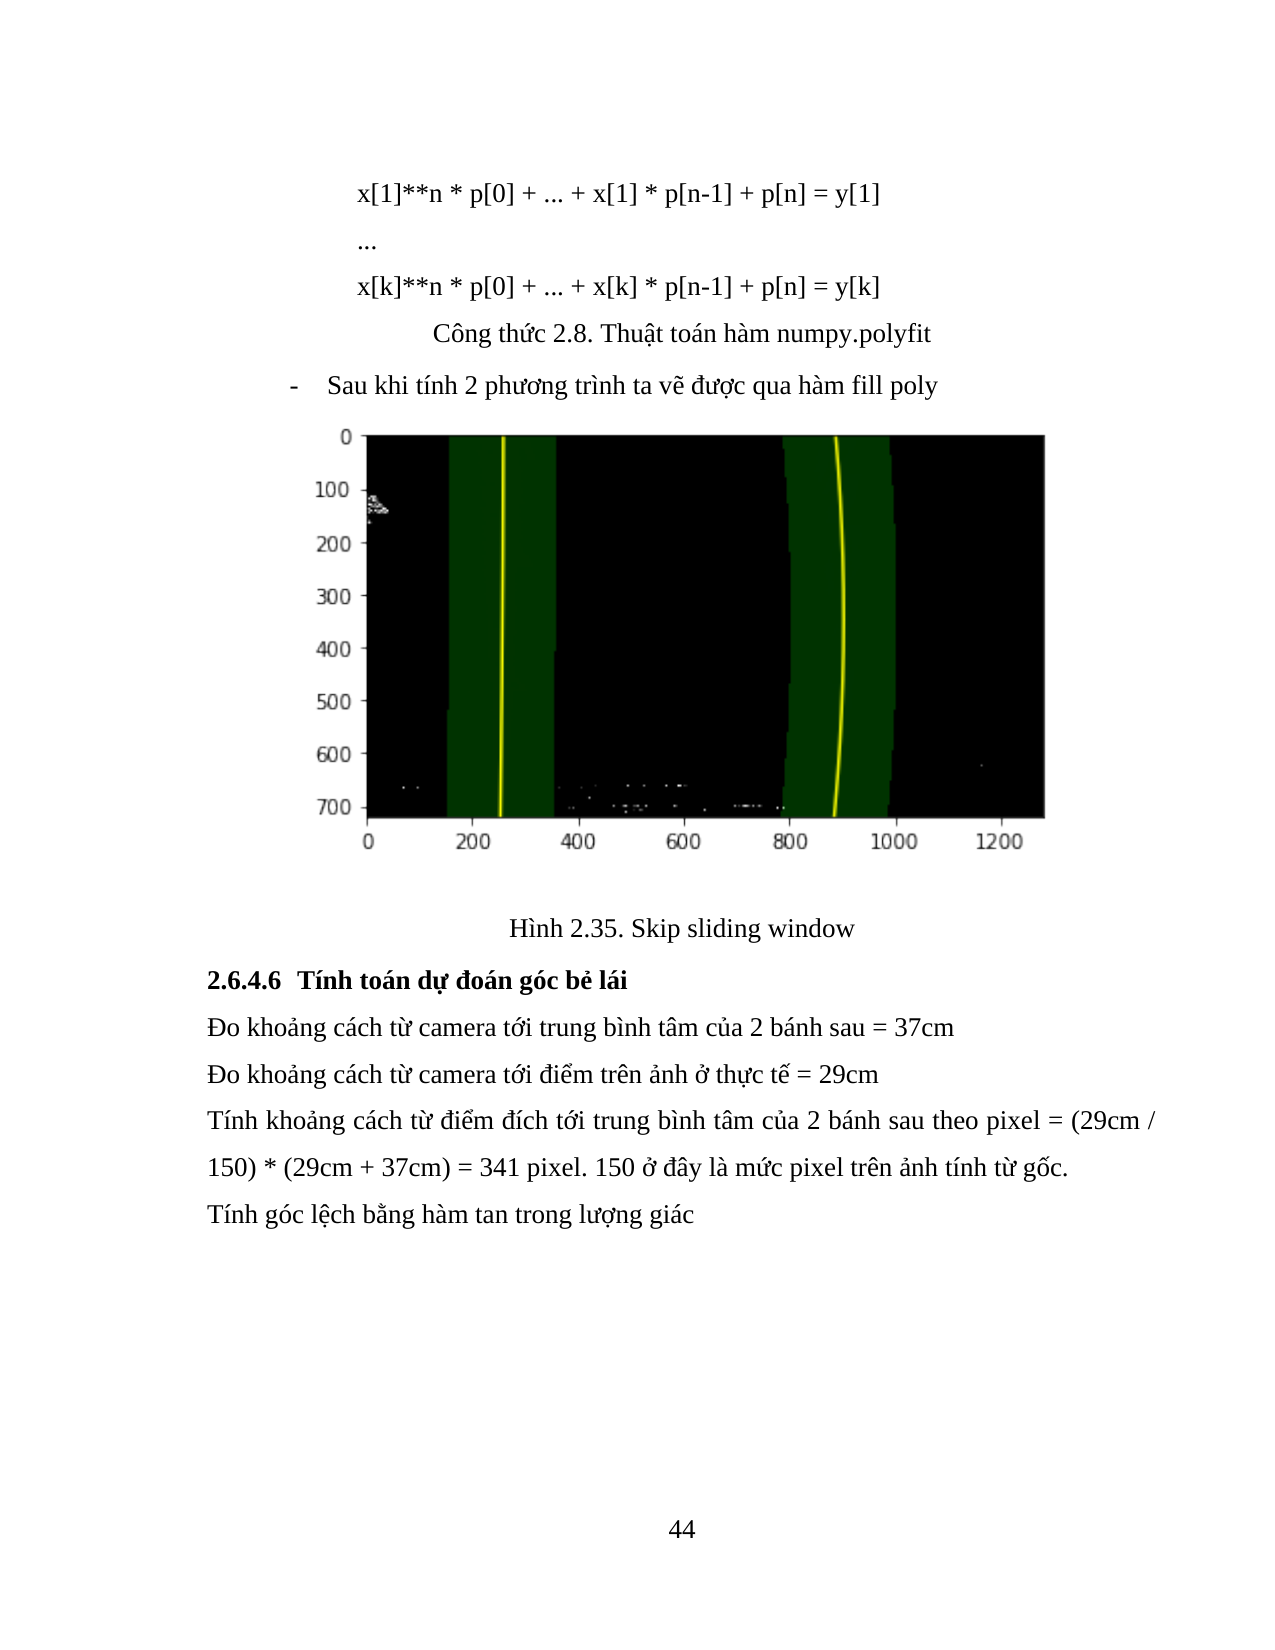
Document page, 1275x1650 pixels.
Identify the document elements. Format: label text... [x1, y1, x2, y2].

list Sau khi tính 2 phương trình ta vẽ được qua hàm fill poly [289, 369, 1157, 400]
text Công thức 2.8. Thuật toán hàm numpy.polyfit [207, 317, 1157, 348]
text Đo khoảng cách từ camera tới điểm trên ảnh ở thực tế = 29cm [207, 1058, 1157, 1089]
picture [300, 415, 1064, 866]
subtitle Tính toán dự đoán góc bẻ lái [207, 964, 1157, 996]
list ... [357, 224, 1157, 255]
list x[1]**n * p[0] + ... + x[1] * p[n-1] + p[n] = y[1] [357, 177, 1157, 208]
text Tính góc lệch bằng hàm tan trong lượng giác [207, 1198, 1157, 1229]
text Đo khoảng cách từ camera tới trung bình tâm của 2 bánh sau = 37cm [207, 1011, 1157, 1042]
list x[k]**n * p[0] + ... + x[k] * p[n-1] + p[n] = y[k] [357, 271, 1157, 302]
text Tính khoảng cách từ điểm đích tới trung bình tâm của 2 bánh sau theo pixel = (29cm / 150) * (29cm + 37cm) = 341 pixel. 150 ở đây là mức pixel trên ảnh tính từ gốc. [207, 1104, 1157, 1182]
